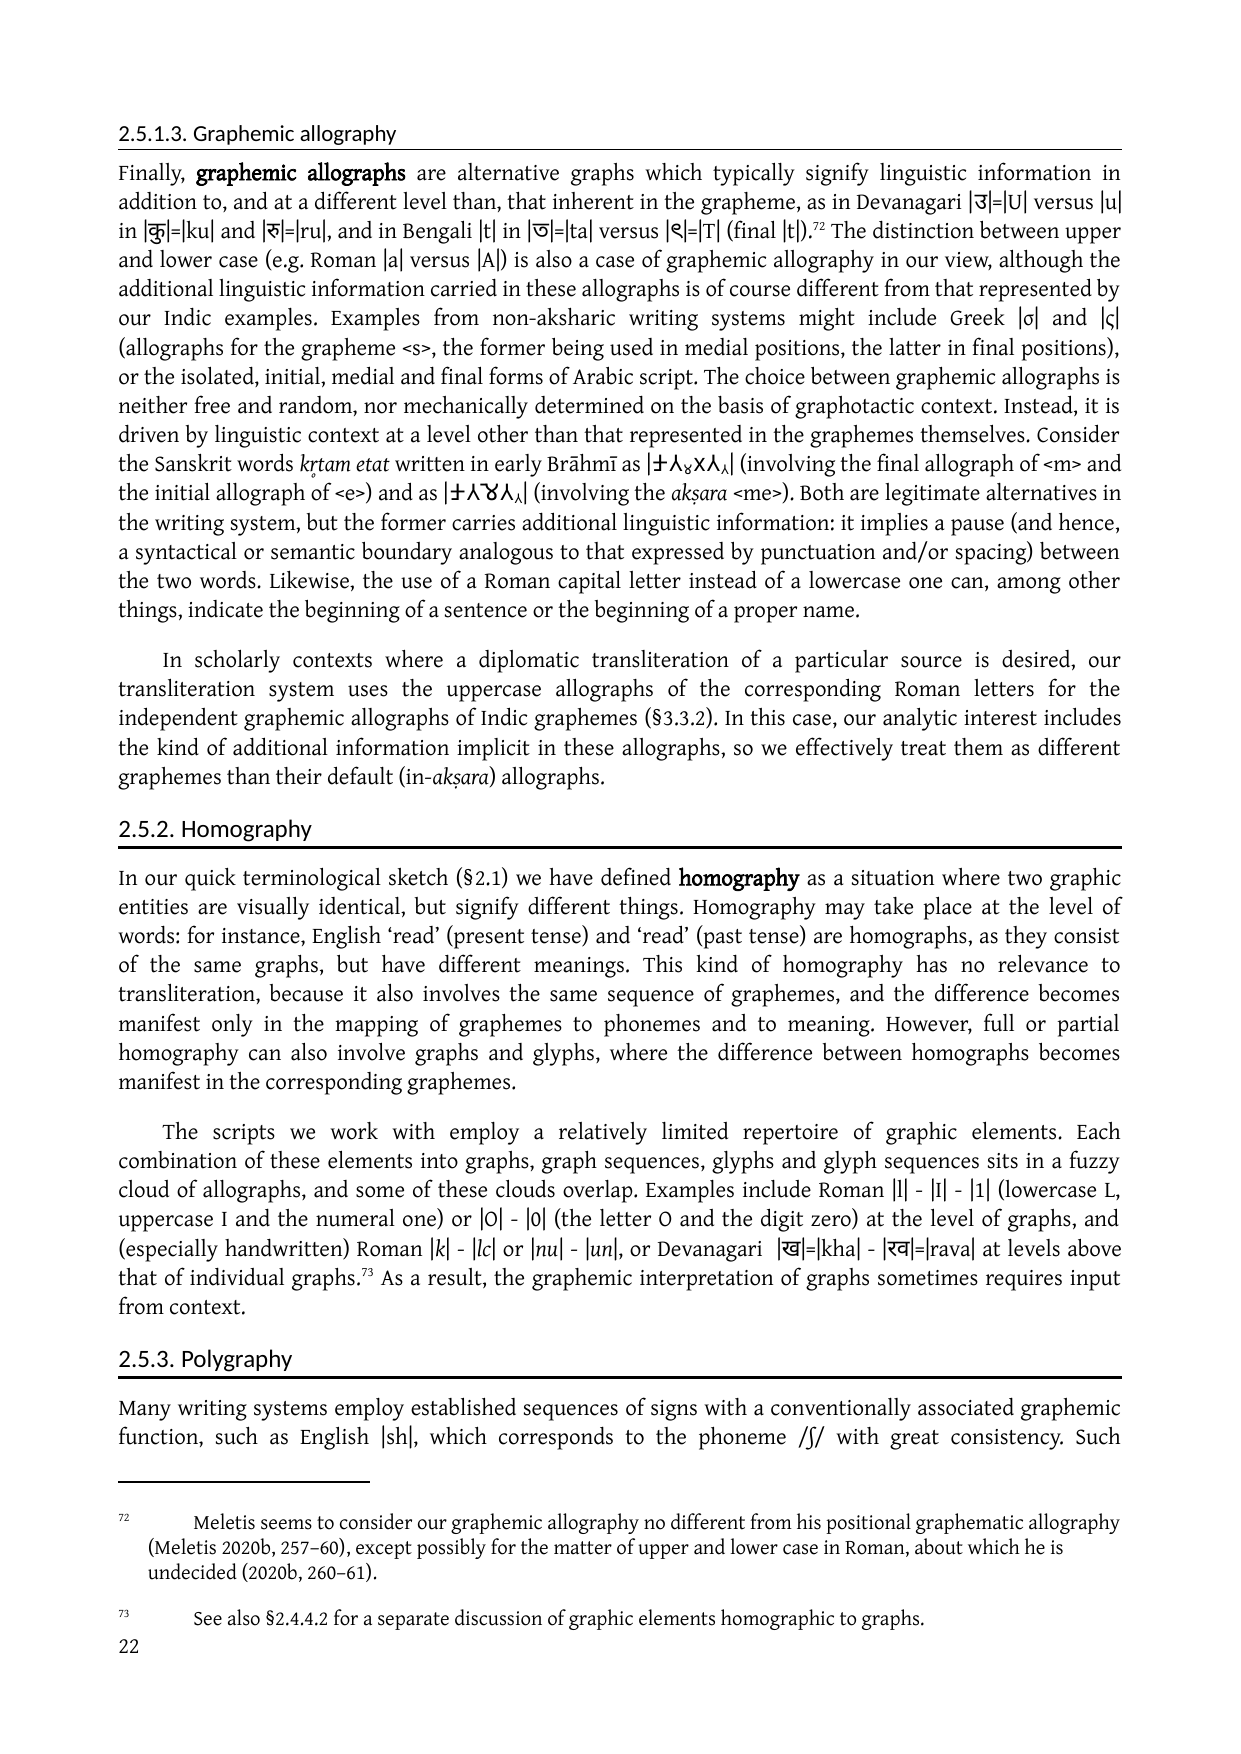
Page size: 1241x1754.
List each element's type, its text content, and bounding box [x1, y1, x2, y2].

text In our quick terminological sketch (§2.1) we have defined homography as a situation where two graphic entities are visually identical, but signify different things. Homography may take place at the level of words: for instance, English ‘read’ (present tense) and ‘read’ (past tense) are homographs, as they consist of the same graphs, but have different meanings. This kind of homography has no relevance to transliteration, because it also involves the same sequence of graphemes, and the difference becomes manifest only in the mapping of graphemes to phonemes and to meaning. However, full or partial homography can also involve graphs and glyphs, where the difference between homographs becomes manifest in the corresponding graphemes. [118, 862, 1122, 1095]
subtitle Homography [118, 811, 1122, 846]
subtitle Graphemic allography [118, 118, 1122, 149]
text In scholarly contexts where a diplomatic transliteration of a particular source is desired, our transliteration system uses the uppercase allographs of the corresponding Roman letters for the independent graphemic allographs of Indic graphemes (§3.3.2). In this case, our analytic interest includes the kind of additional information implicit in these allographs, so we effectively treat them as different graphemes than their default (in-akṣara) allographs. [118, 644, 1122, 790]
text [118, 1392, 1122, 1450]
subtitle Polygraphy [118, 1341, 1122, 1376]
text The scripts we work with employ a relatively limited repertoire of graphic elements. Each combination of these elements into graphs, graph sequences, glyphs and glyph sequences sits in a fuzzy cloud of allographs, and some of these clouds overlap. Examples include Roman |l| - |I| - |1| (lowercase L, uppercase I and the numeral one) or |O| - |0| (the letter O and the digit zero) at the level of graphs, and (especially handwritten) Roman |k| - |lc| or |nu| - |un|, or Devanagari |ख|=|kha| - |रव|=|rava| at levels above that of individual graphs. As a result, the graphemic interpretation of graphs sometimes requires input from context. [118, 1116, 1122, 1320]
text Finally, graphemic allographs are alternative graphs which typically signify linguistic information in addition to, and at a different level than, that inherent in the grapheme, as in Devanagari |उ|=|U| versus |u| in |कु|=|ku| and |रु|=|ru|, and in Bengali |t| in |ত|=|ta| versus |ৎ|=|T| (final |t|). The distinction between upper and lower case (e.g. Roman |a| versus |A|) is also a case of graphemic allography in our view, although the additional linguistic information carried in these allographs is of course different from that represented by our Indic examples. Examples from non-aksharic writing systems might include Greek |σ| and |ς| (allographs for the grapheme <s>, the former being used in medial positions, the latter in final positions), or the isolated, initial, medial and final forms of Arabic script. The choice between graphemic allographs is neither free and random, nor mechanically determined on the basis of graphotactic context. Instead, it is driven by linguistic context at a level other than that represented in the graphemes themselves. Consider the Sanskrit words kr̥tam etat written in early Brāhmī as |𑀓𑀾𑀢𑀫𑀋𑀢𑀢| (involving the final allograph of <m> and the initial allograph of <e>) and as |𑀓𑀾𑀢𑀫𑁂𑀢𑀢| (involving the akṣara <me>). Both are legitimate alternatives in the writing system, but the former carries additional linguistic information: it implies a pause (and hence, a syntactical or semantic boundary analogous to that expressed by punctuation and/or spacing) between the two words. Likewise, the use of a Roman capital letter instead of a lowercase one can, among other things, indicate the beginning of a sentence or the beginning of a proper name. [118, 157, 1122, 623]
